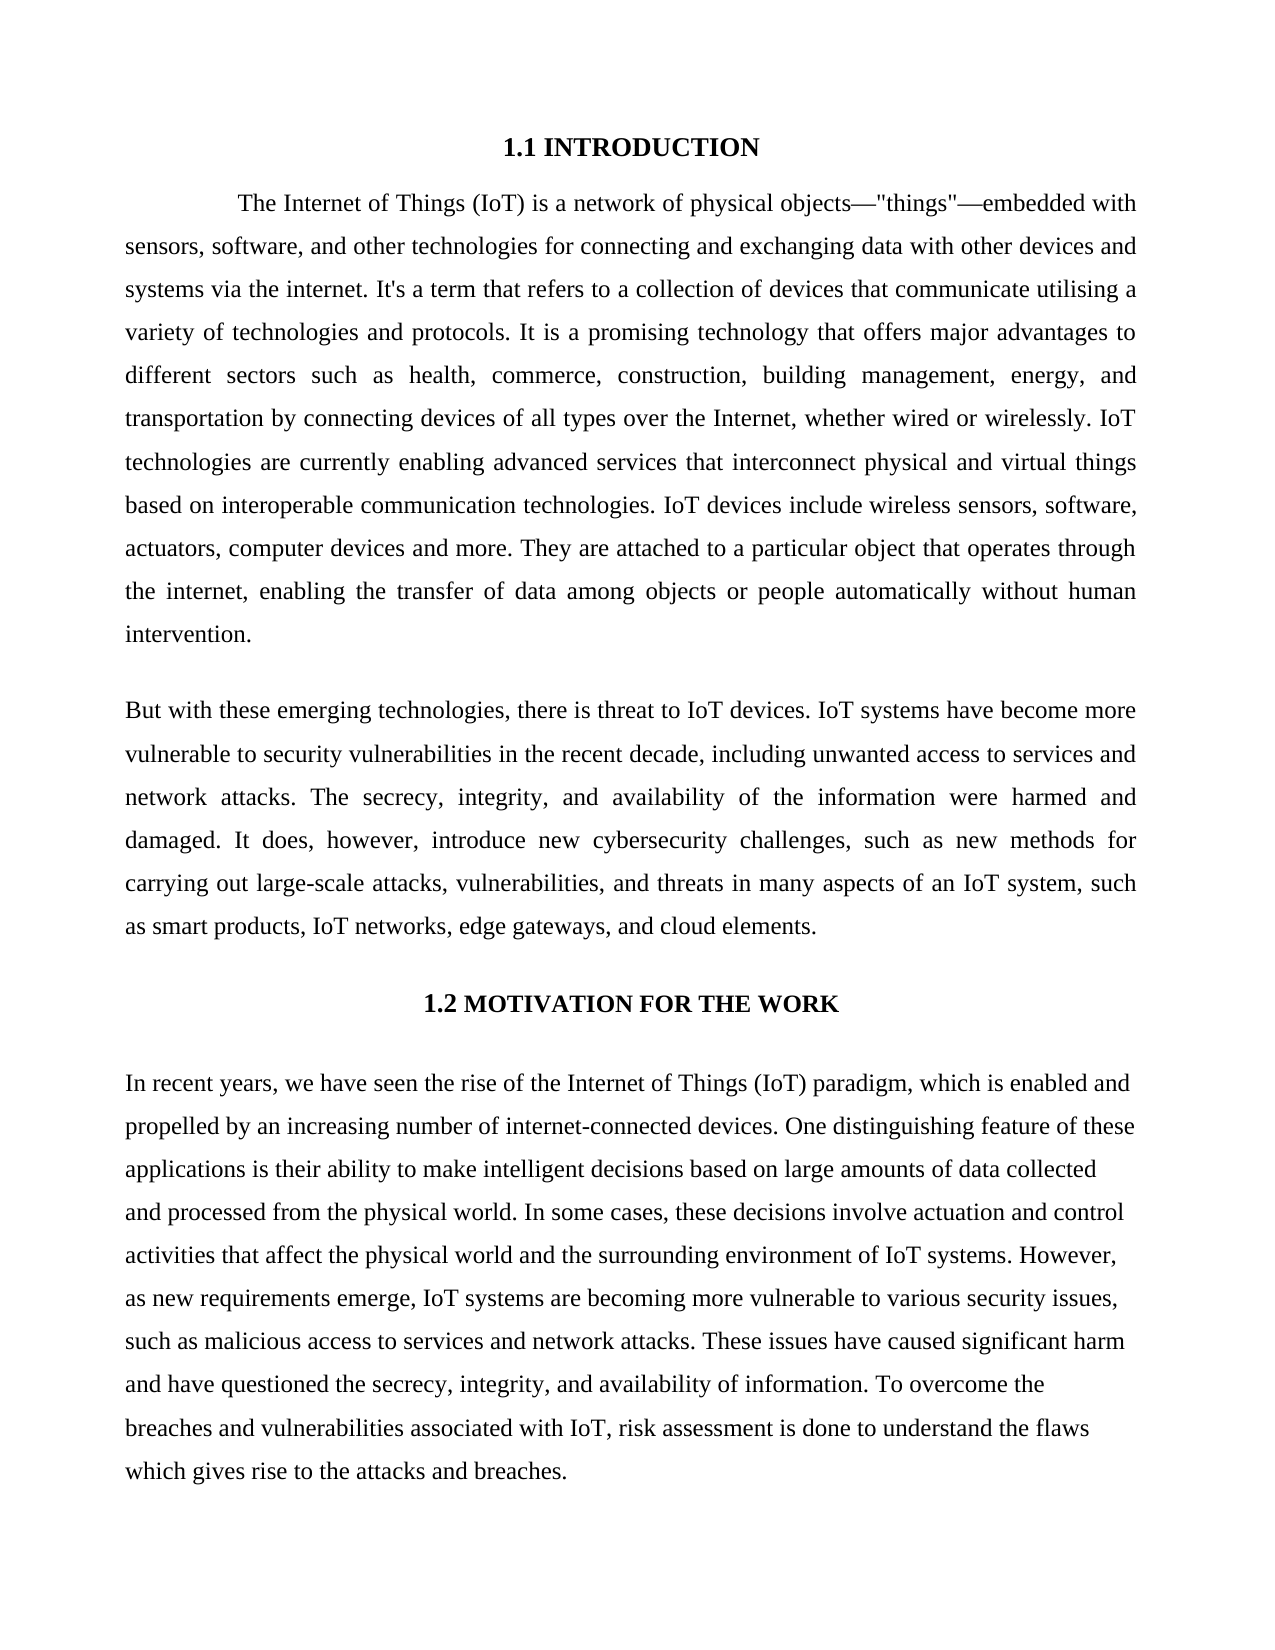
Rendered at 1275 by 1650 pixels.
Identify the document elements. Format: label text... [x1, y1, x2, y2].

text 1.2 MOTIVATION FOR THE WORK [125, 988, 1137, 1019]
text The Internet of Things (IoT) is a network of physical objects—"things"—embedded with sensors, software, and other technologies for connecting and exchanging data with other devices and systems via the internet. It's a term that refers to a collection of devices that communicate utilising a variety of technologies and protocols. It is a promising technology that offers major advantages to different sectors such as health, commerce, construction, building management, energy, and transportation by connecting devices of all types over the Internet, whether wired or wirelessly. IoT technologies are currently enabling advanced services that interconnect physical and virtual things based on interoperable communication technologies. IoT devices include wireless sensors, software, actuators, computer devices and more. They are attached to a particular object that operates through the internet, enabling the transfer of data among objects or people automatically without human intervention. [125, 188, 1137, 648]
text But with these emerging technologies, there is threat to IoT devices. IoT systems have become more vulnerable to security vulnerabilities in the recent decade, including unwanted access to services and network attacks. The secrecy, integrity, and availability of the information were harmed and damaged. It does, however, introduce new cybersecurity challenges, such as new methods for carrying out large-scale attacks, vulnerabilities, and threats in many aspects of an IoT system, such as smart products, IoT networks, edge gateways, and cloud elements. [125, 696, 1137, 940]
text In recent years, we have seen the rise of the Internet of Things (IoT) paradigm, which is enabled and propelled by an increasing number of internet-connected devices. One distinguishing feature of these applications is their ability to make intelligent decisions based on large amounts of data collected and processed from the physical world. In some cases, these decisions involve actuation and control activities that affect the physical world and the surrounding environment of IoT systems. However, as new requirements emerge, IoT systems are becoming more vulnerable to various security issues, such as malicious access to services and network attacks. These issues have caused significant harm and have questioned the secrecy, integrity, and availability of information. To overcome the breaches and vulnerabilities associated with IoT, risk assessment is done to understand the flaws which gives rise to the attacks and breaches. [125, 1068, 1137, 1484]
text 1.1 INTRODUCTION [125, 131, 1137, 162]
